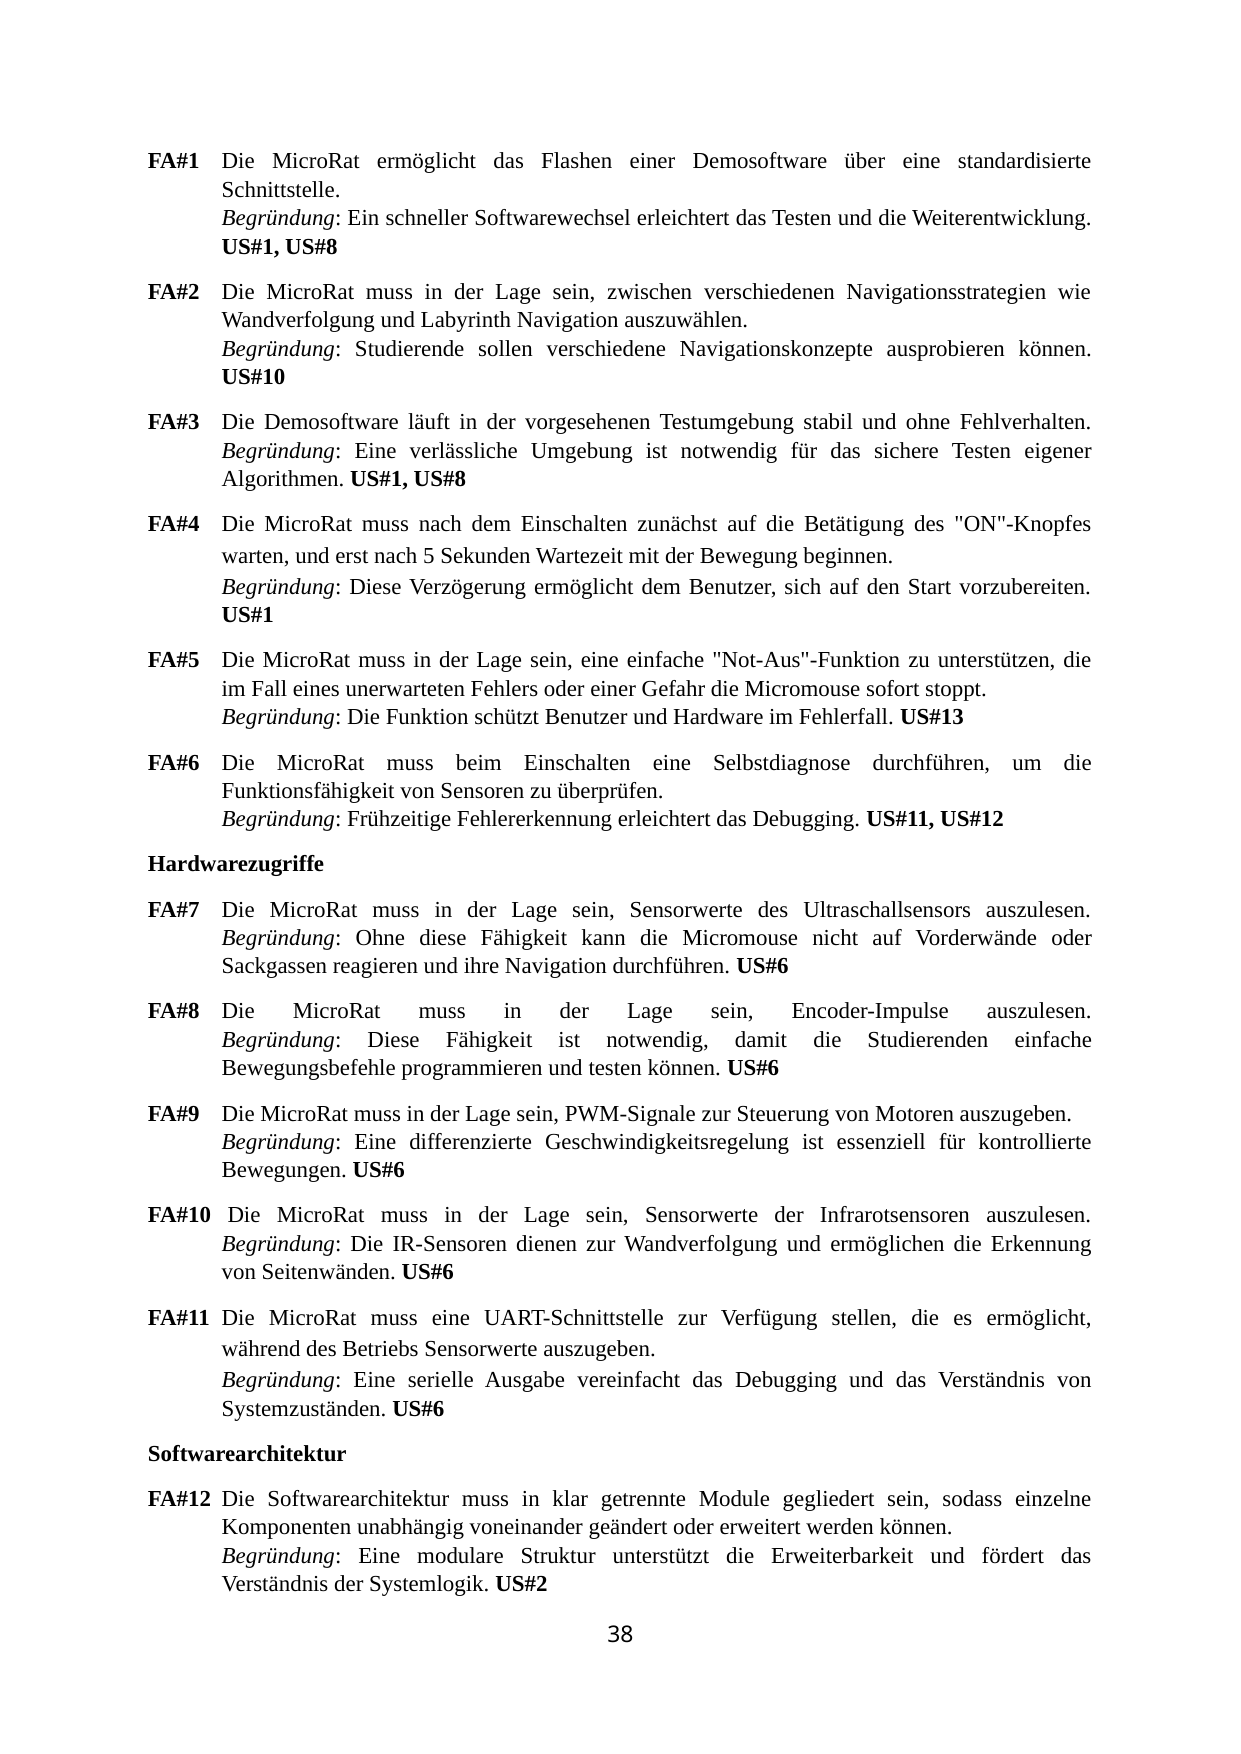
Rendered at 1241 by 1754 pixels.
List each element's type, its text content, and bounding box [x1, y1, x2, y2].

text Hardwarezugriffe [148, 851, 1093, 877]
text Begründung: Frühzeitige Fehlererkennung erleichtert das Debugging. US#11, US#12 [221, 805, 1093, 832]
text FA#9 Die MicroRat muss in der Lage sein, PWM-Signale zur Steuerung von Motoren auszugeben. [148, 1099, 1093, 1126]
text FA#11 Die MicroRat muss eine UART-Schnittstelle zur Verfügung stellen, die es ermöglicht, während des Betriebs Sensorwerte auszugeben. [148, 1303, 1093, 1364]
text FA#10 Die MicroRat muss in der Lage sein, Sensorwerte der Infrarotsensoren auszulesen. Begründung: Die IR-Sensoren dienen zur Wandverfolgung und ermöglichen die Erkennung von Seitenwänden. US#6 [148, 1202, 1093, 1285]
text Begründung: Eine differenzierte Geschwindigkeitsregelung ist essenziell für kontrollierte Bewegungen. US#6 [221, 1128, 1093, 1183]
text Begründung: Die Funktion schützt Benutzer und Hardware im Fehlerfall. US#13 [221, 703, 1093, 730]
text FA#6 Die MicroRat muss beim Einschalten eine Selbstdiagnose durchführen, um die Funktionsfähigkeit von Sensoren zu überprüfen. [148, 748, 1093, 803]
text FA#3 Die Demosoftware läuft in der vorgesehenen Testumgebung stabil und ohne Fehlverhalten. Begründung: Eine verlässliche Umgebung ist notwendig für das sichere Testen eigener Algorithmen. US#1, US#8 [148, 408, 1093, 492]
text FA#2 Die MicroRat muss in der Lage sein, zwischen verschiedenen Navigationsstrategien wie Wandverfolgung und Labyrinth Navigation auszuwählen. [148, 278, 1093, 333]
text Begründung: Ein schneller Softwarewechsel erleichtert das Testen und die Weiterentwicklung. US#1, US#8 [221, 204, 1093, 259]
text Begründung: Studierende sollen verschiedene Navigationskonzepte ausprobieren können. US#10 [221, 335, 1093, 390]
text FA#1 Die MicroRat ermöglicht das Flashen einer Demosoftware über eine standardisierte Schnittstelle. [148, 148, 1093, 202]
text Softwarearchitektur [148, 1440, 1093, 1466]
text Begründung: Eine serielle Ausgabe vereinfacht das Debugging und das Verständnis von Systemzuständen. US#6 [221, 1366, 1093, 1421]
text FA#8 Die MicroRat muss in der Lage sein, Encoder-Impulse auszulesen. Begründung: Diese Fähigkeit ist notwendig, damit die Studierenden einfache Bewegungsbefehle programmieren und testen können. US#6 [148, 998, 1093, 1081]
text FA#5 Die MicroRat muss in der Lage sein, eine einfache "Not-Aus"-Funktion zu unterstützen, die im Fall eines unerwarteten Fehlers oder einer Gefahr die Micromouse sofort stoppt. [148, 647, 1093, 701]
text FA#12 Die Softwarearchitektur muss in klar getrennte Module gegliedert sein, sodass einzelne Komponenten unabhängig voneinander geändert oder erweitert werden können. [148, 1485, 1093, 1539]
text Begründung: Diese Verzögerung ermöglicht dem Benutzer, sich auf den Start vorzubereiten. US#1 [221, 573, 1093, 628]
text FA#7 Die MicroRat muss in der Lage sein, Sensorwerte des Ultraschallsensors auszulesen. Begründung: Ohne diese Fähigkeit kann die Micromouse nicht auf Vorderwände oder Sackgassen reagieren und ihre Navigation durchführen. US#6 [148, 896, 1093, 979]
text FA#4 Die MicroRat muss nach dem Einschalten zunächst auf die Betätigung des "ON"-Knopfes warten, und erst nach 5 Sekunden Wartezeit mit der Bewegung beginnen. [148, 510, 1093, 571]
text Begründung: Eine modulare Struktur unterstützt die Erweiterbarkeit und fördert das Verständnis der Systemlogik. US#2 [221, 1542, 1093, 1596]
